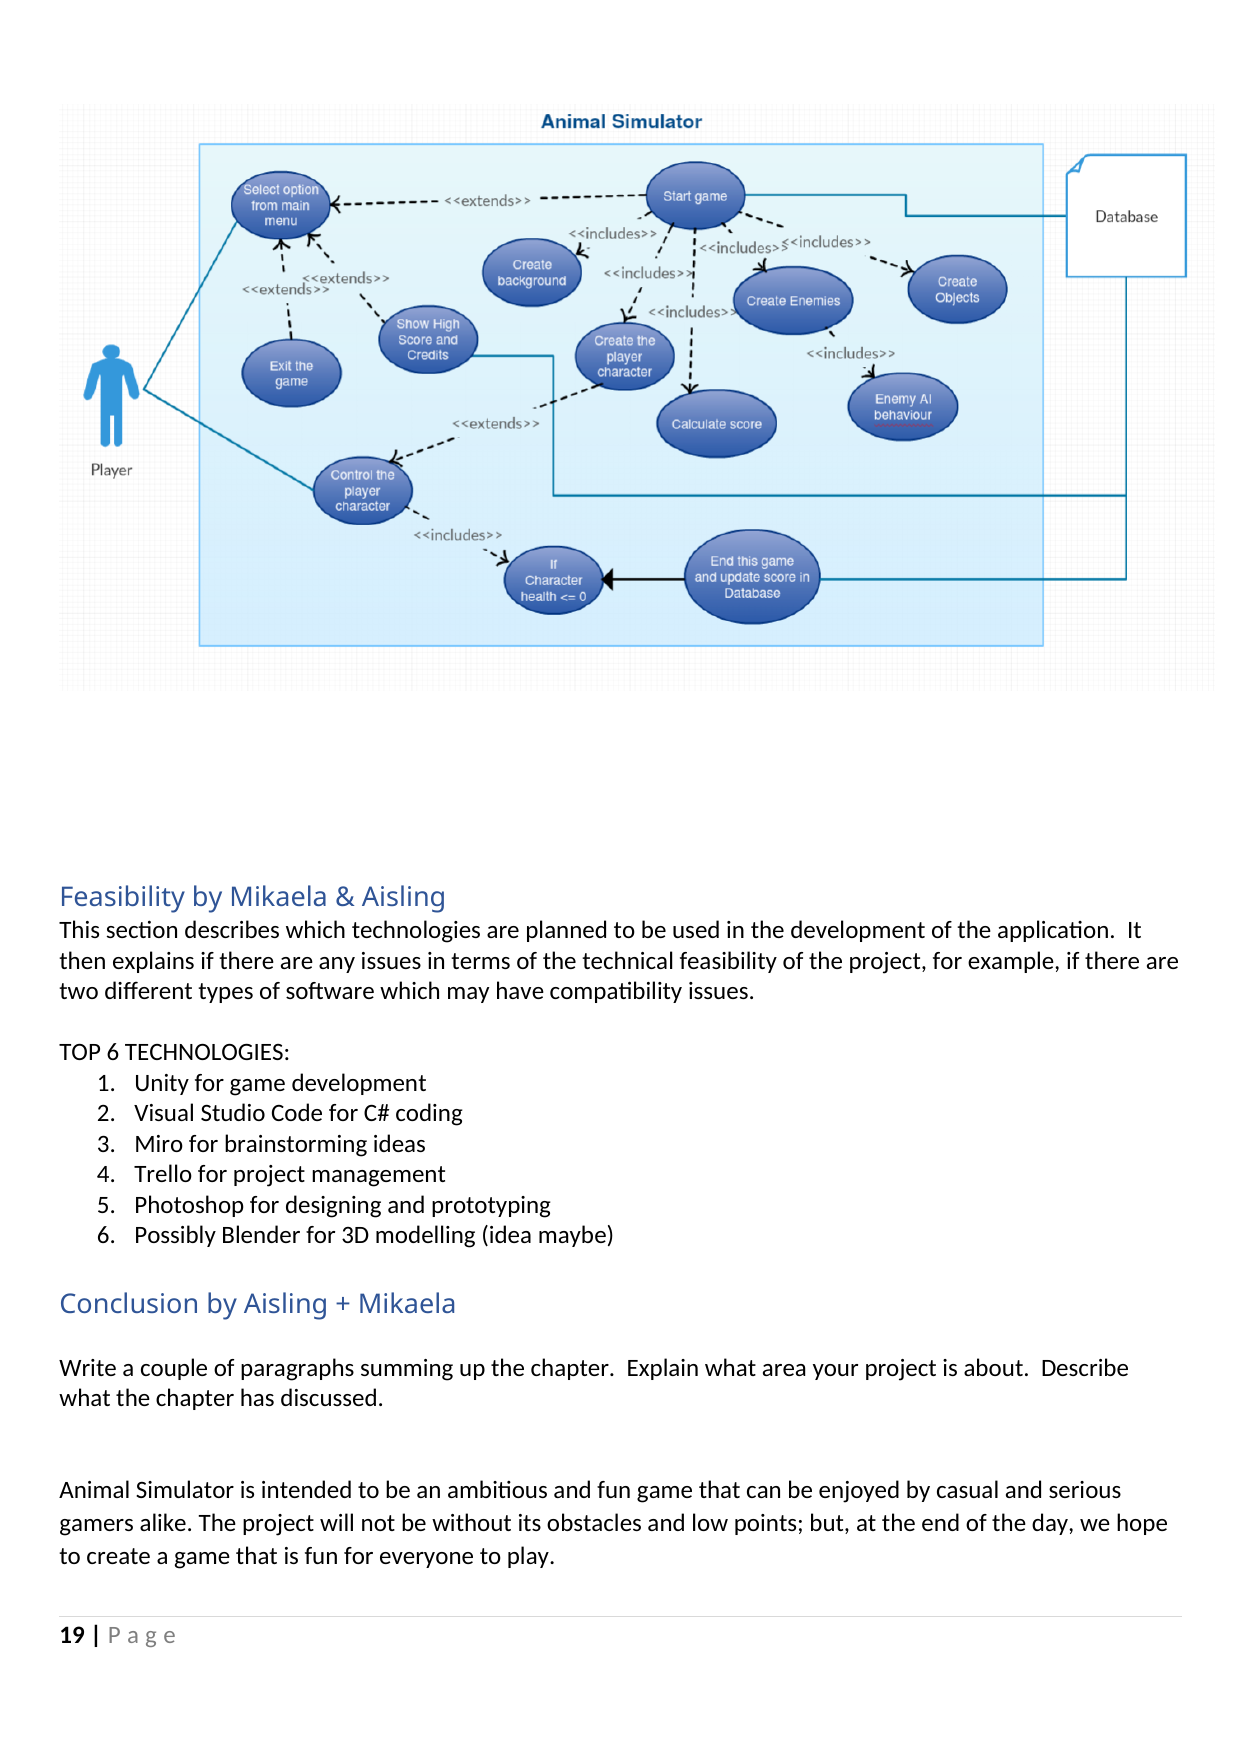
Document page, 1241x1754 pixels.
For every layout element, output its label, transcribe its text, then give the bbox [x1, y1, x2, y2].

picture [59, 104, 1215, 691]
text Animal Simulator is intended to be an ambitious and fun game that can be enjoyed by casual and serious gamers alike. The project will not be without its obstacles and low points; but, at the end of the day, we hope to create a game that is fun for everyone to play. [59, 1474, 1182, 1571]
subtitle Conclusion by Aisling + Mikaela [59, 1285, 1182, 1322]
list Unity for game development [97, 1067, 1182, 1097]
list Miro for brainstorming ideas [97, 1128, 1182, 1158]
text This section describes which technologies are planned to be used in the development of the application. It then explains if there are any issues in terms of the technical feasibility of the project, for example, if there are two different types of software which may have compatibility issues. [59, 914, 1182, 1006]
text Write a couple of paragraphs summing up the chapter. Explain what area your project is about. Describe what the chapter has discussed. [59, 1352, 1182, 1413]
subtitle Feasibility by Mikaela & Aisling [59, 877, 1182, 914]
list Possibly Blender for 3D modelling (idea maybe) [97, 1219, 1182, 1250]
list Visual Studio Code for C# coding [97, 1097, 1182, 1128]
list Trello for project management [97, 1158, 1182, 1189]
list Photoshop for designing and prototyping [97, 1189, 1182, 1219]
text TOP 6 TECHNOLOGIES: [59, 1036, 1182, 1067]
